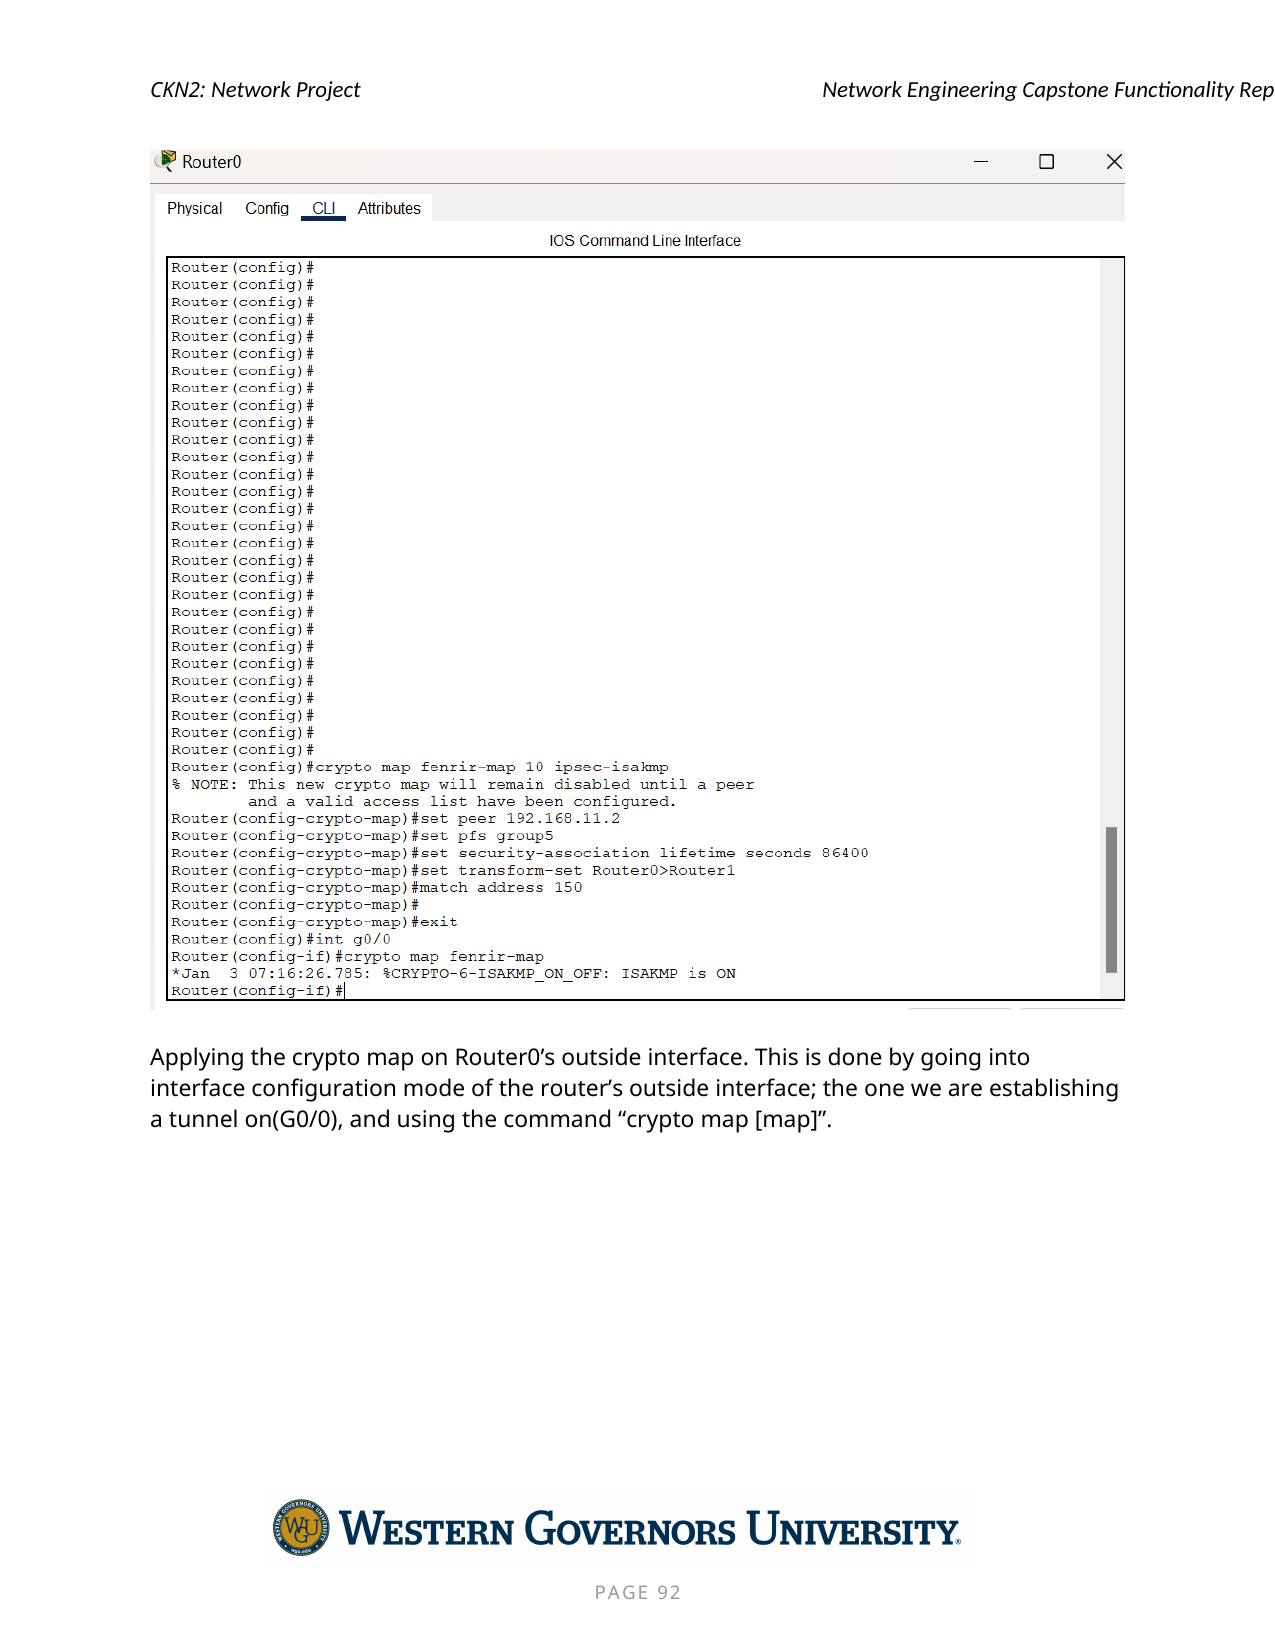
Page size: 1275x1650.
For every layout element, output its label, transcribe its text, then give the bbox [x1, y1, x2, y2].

text Applying the crypto map on Router0’s outside interface. This is done by going into interface configuration mode of the router’s outside interface; the one we are establishing a tunnel on(G0/0), and using the command “crypto map [map]”. [150, 1041, 1125, 1134]
picture [263, 1488, 974, 1567]
picture [150, 150, 1125, 1010]
